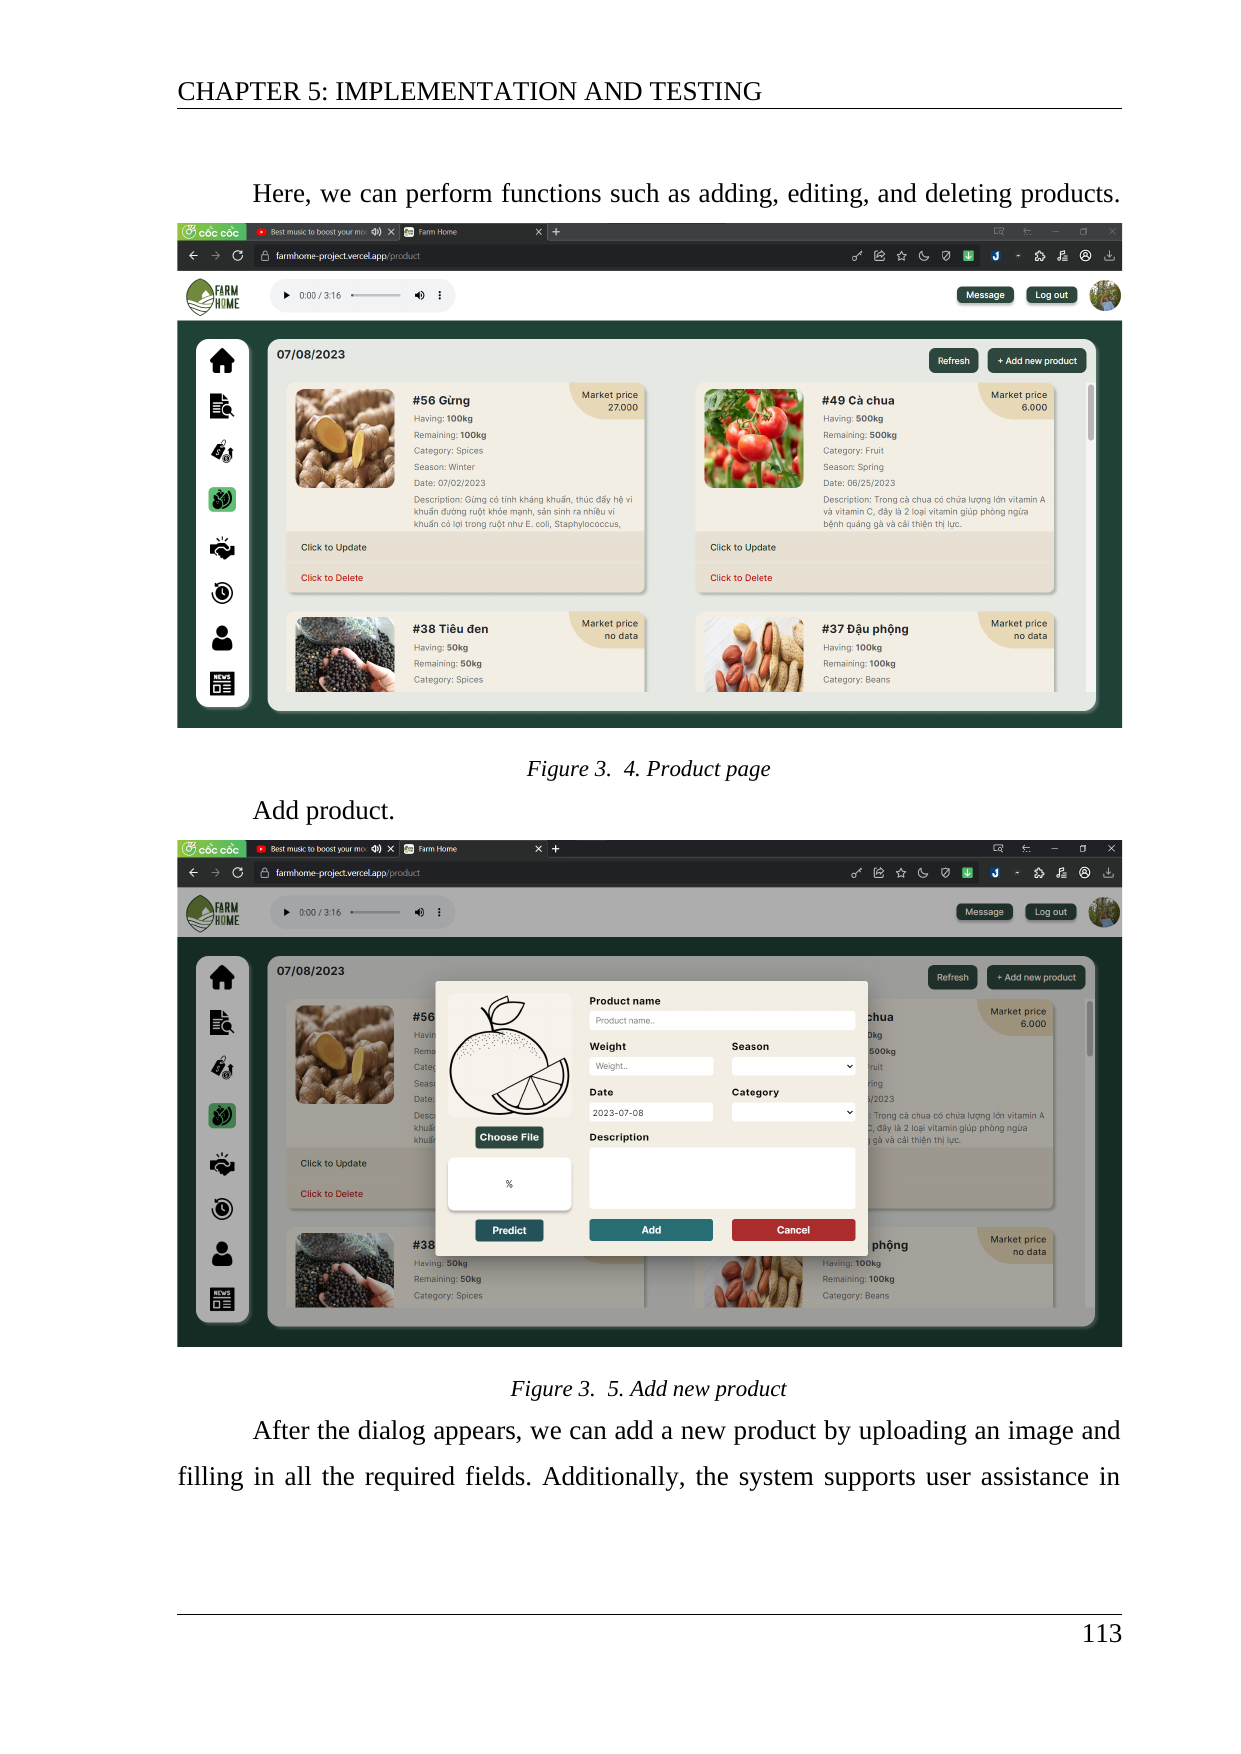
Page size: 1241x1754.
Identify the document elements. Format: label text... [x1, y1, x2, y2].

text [177, 1414, 1122, 1492]
picture [177, 223, 1123, 728]
picture [177, 840, 1123, 1347]
text Add product. [177, 794, 1122, 825]
text Here, we can perform functions such as adding, editing, and deleting products. [177, 177, 1122, 223]
